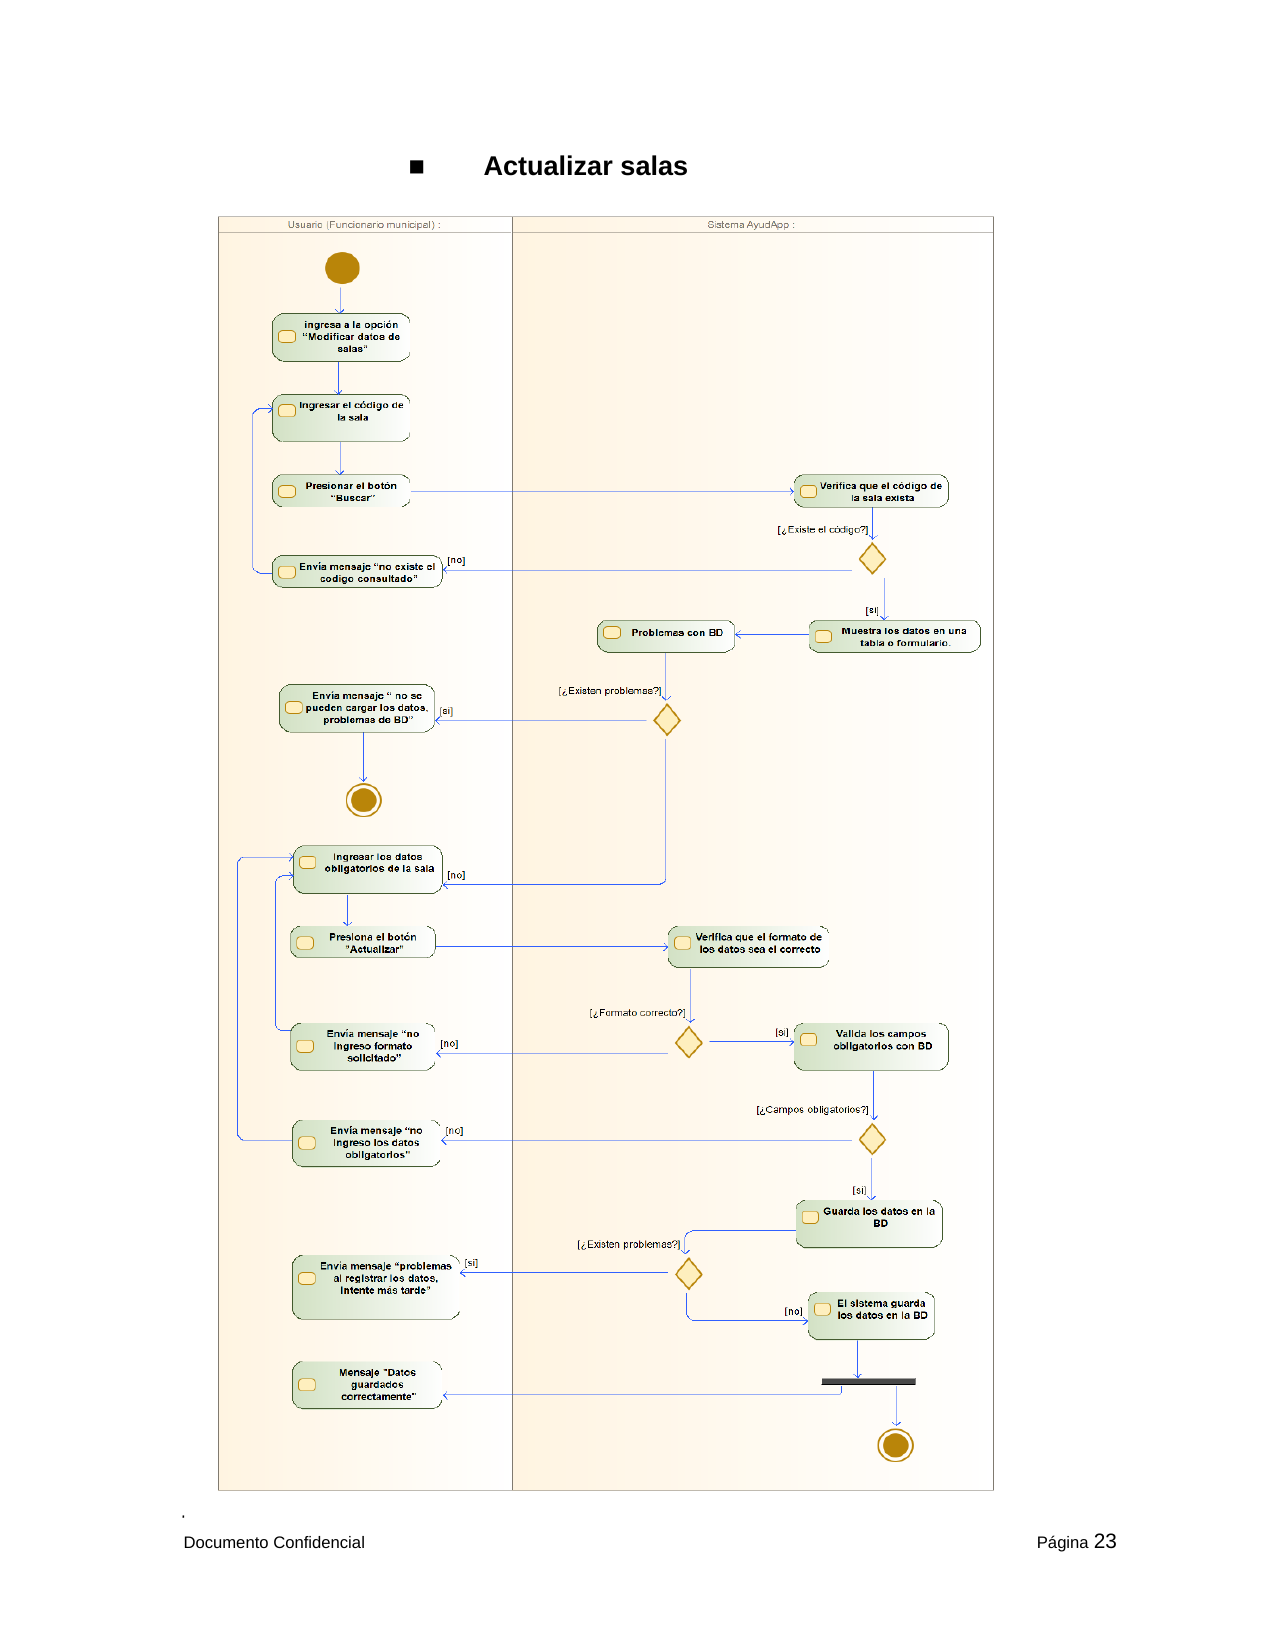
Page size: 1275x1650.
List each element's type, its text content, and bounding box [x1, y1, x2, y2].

list Actualizar salas [408, 150, 1125, 181]
picture [209, 208, 1003, 1499]
